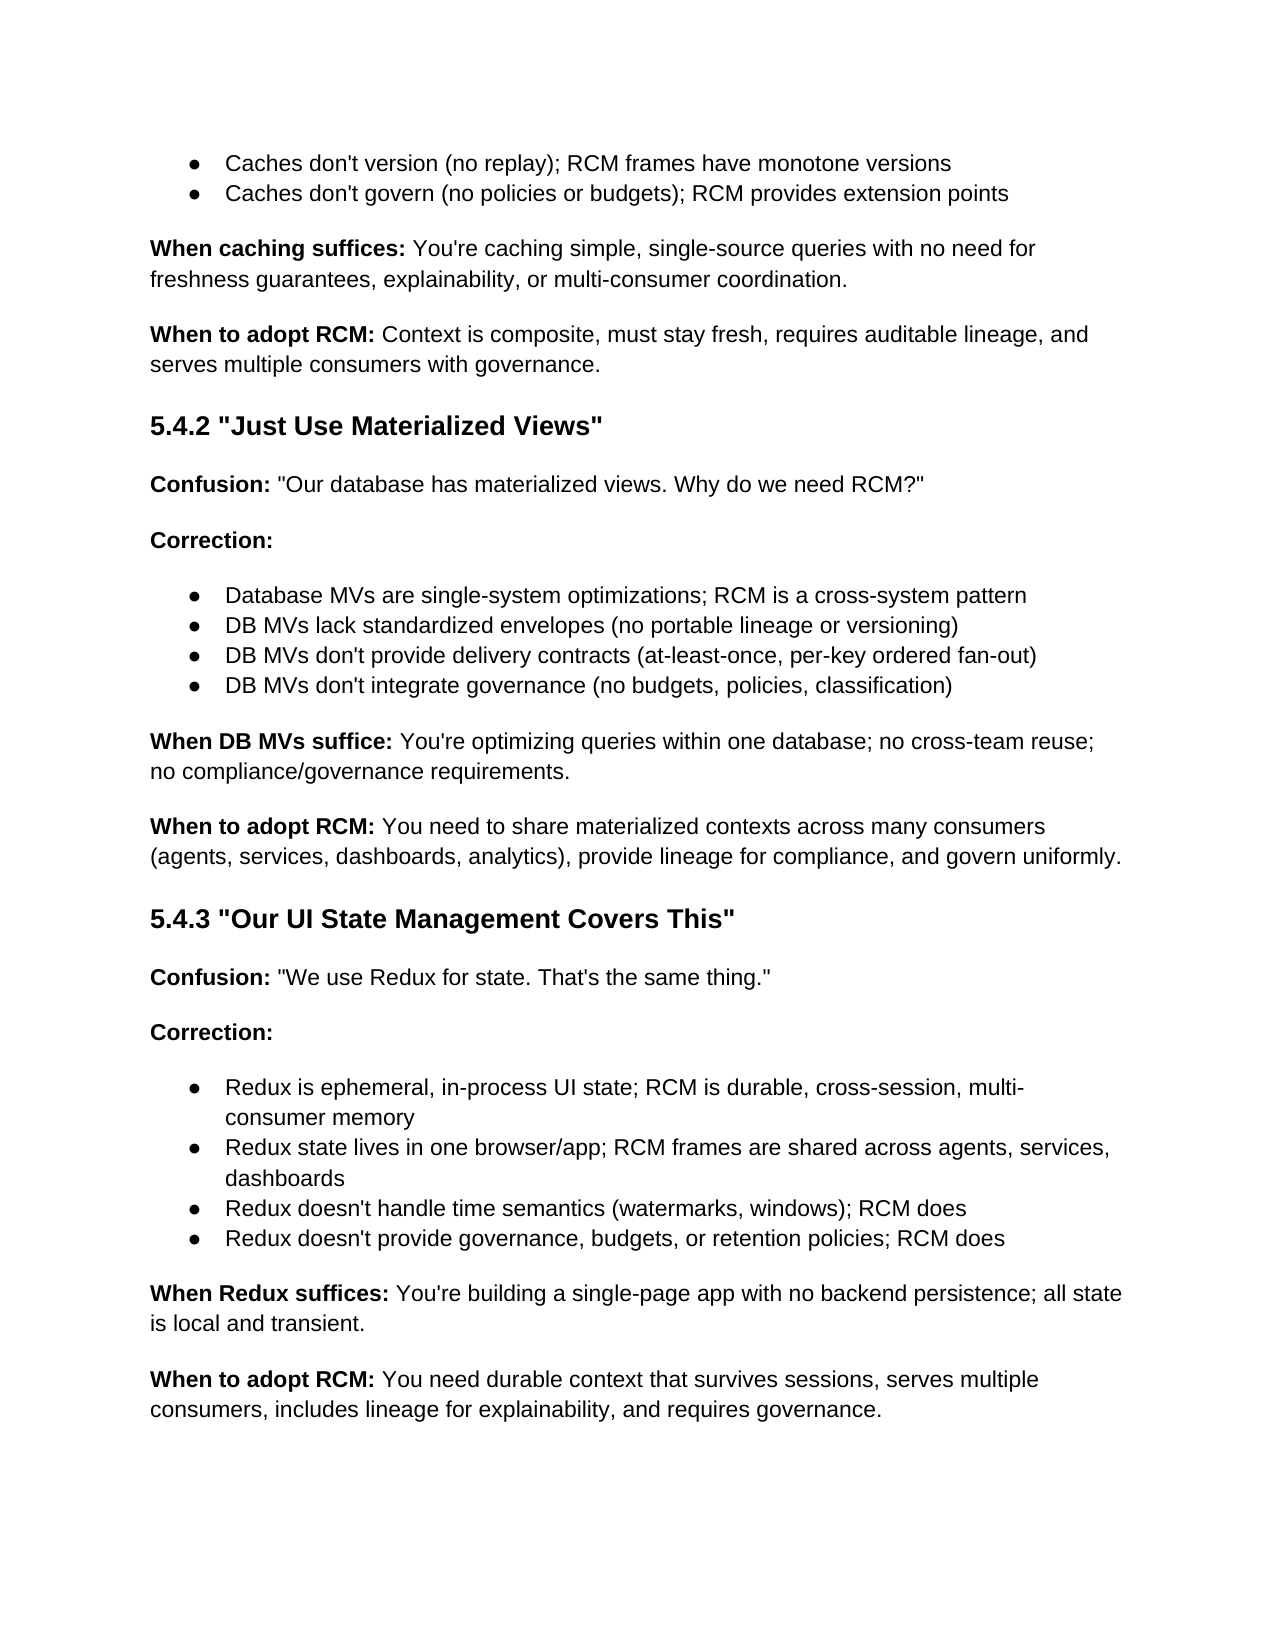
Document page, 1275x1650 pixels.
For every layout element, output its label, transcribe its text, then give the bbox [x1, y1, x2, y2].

list DB MVs don't provide delivery contracts (at-least-once, per-key ordered fan-out) [187, 642, 1125, 668]
text When to adopt RCM: Context is composite, must stay fresh, requires auditable lineage, and serves multiple consumers with governance. [150, 321, 1125, 377]
subtitle 5.4.3 "Our UI State Management Covers This" [150, 903, 1125, 934]
text Confusion: "Our database has materialized views. Why do we need RCM?" [150, 471, 1125, 498]
list Redux is ephemeral, in-process UI state; RCM is durable, cross-session, multi-consumer memory [187, 1074, 1125, 1131]
text Correction: [150, 1019, 1125, 1045]
text When caching suffices: You're caching simple, single-source queries with no need for freshness guarantees, explainability, or multi-consumer coordination. [150, 235, 1125, 292]
list Redux doesn't handle time semantics (watermarks, windows); RCM does [187, 1195, 1125, 1221]
text When Redux suffices: You're building a single-page app with no backend persistence; all state is local and transient. [150, 1280, 1125, 1337]
list Caches don't version (no replay); RCM frames have monotone versions [187, 150, 1125, 176]
list Database MVs are single-system optimizations; RCM is a cross-system pattern [187, 582, 1125, 608]
subtitle 5.4.2 "Just Use Materialized Views" [150, 410, 1125, 442]
list Caches don't govern (no policies or budgets); RCM provides extension points [187, 180, 1125, 207]
text When to adopt RCM: You need durable context that survives sessions, serves multiple consumers, includes lineage for explainability, and requires governance. [150, 1366, 1125, 1422]
list DB MVs don't integrate governance (no budgets, policies, classification) [187, 672, 1125, 699]
list Redux state lives in one browser/app; RCM frames are shared across agents, services, dashboards [187, 1134, 1125, 1191]
text Confusion: "We use Redux for state. That's the same thing." [150, 963, 1125, 990]
list Redux doesn't provide governance, budgets, or retention policies; RCM does [187, 1225, 1125, 1251]
list DB MVs lack standardized envelopes (no portable lineage or versioning) [187, 612, 1125, 638]
text When DB MVs suffice: You're optimizing queries within one database; no cross-team reuse; no compliance/governance requirements. [150, 728, 1125, 784]
text Correction: [150, 527, 1125, 553]
text When to adopt RCM: You need to share materialized contexts across many consumers (agents, services, dashboards, analytics), provide lineage for compliance, and govern uniformly. [150, 813, 1125, 869]
